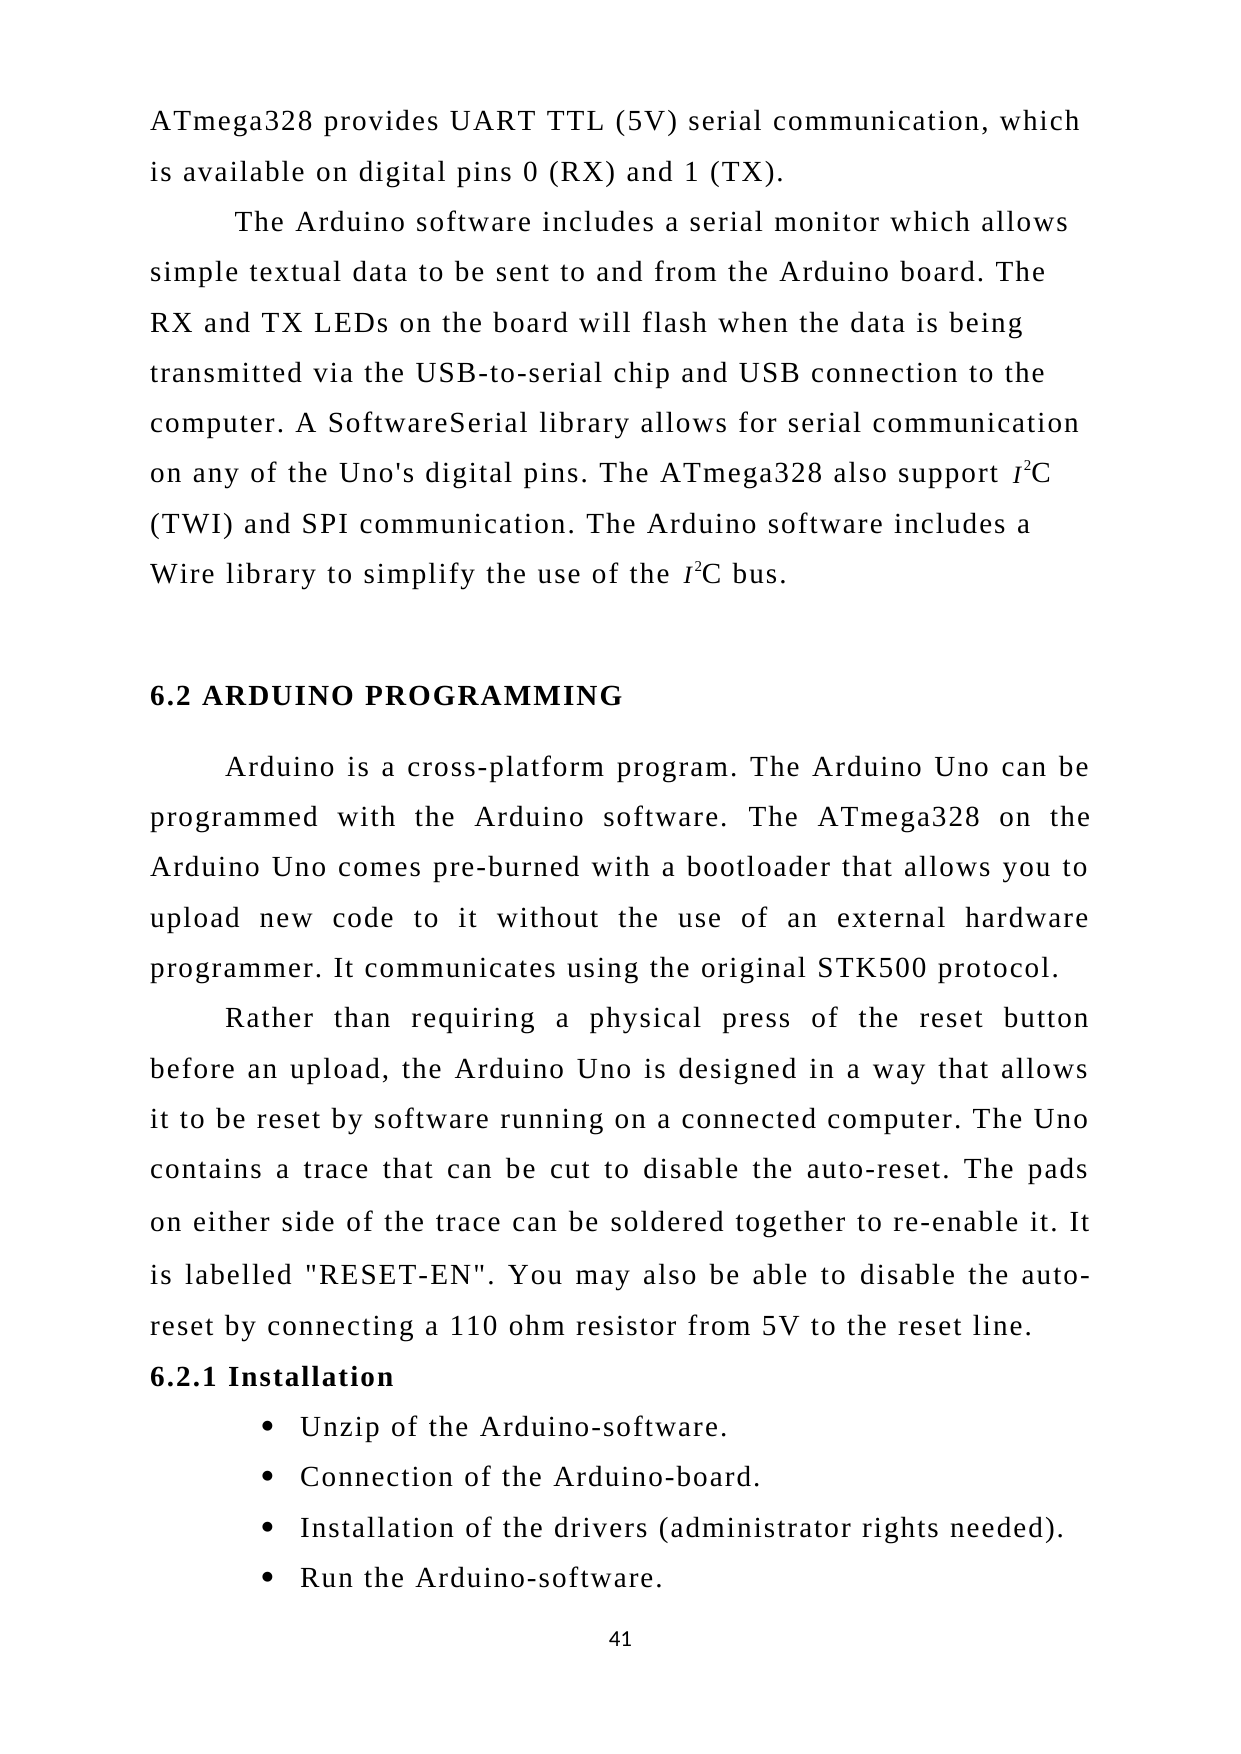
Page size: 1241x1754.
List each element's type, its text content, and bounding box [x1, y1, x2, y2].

text The Arduino software includes a serial monitor which allows simple textual data to be sent to and from the Arduino board. The RX and TX LEDs on the board will flash when the data is being transmitted via the USB-to-serial chip and USB connection to the computer. A SoftwareSerial library allows for serial communication on any of the Uno's digital pins. The ATmega328 also support C (TWI) and SPI communication. The Arduino software includes a Wire library to simplify the use of the C bus. [150, 204, 1090, 590]
text Arduino is a cross-platform program. The Arduino Uno can be programmed with the Arduino software. The ATmega328 on the Arduino Uno comes pre-burned with a bootloader that allows you to upload new code to it without the use of an external hardware programmer. It communicates using the original STK500 protocol. [150, 749, 1090, 984]
list Unzip of the Arduino-software. [262, 1409, 1090, 1443]
list Run the Arduino-software. [262, 1560, 1090, 1594]
text 6.2.1 Installation [150, 1359, 1090, 1392]
text 6.2 ARDUINO PROGRAMMING [150, 678, 1090, 711]
list Connection of the Arduino-board. [262, 1459, 1090, 1493]
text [150, 103, 1090, 187]
text Rather than requiring a physical press of the reset button before an upload, the Arduino Uno is designed in a way that allows it to be reset by software running on a connected computer. The Uno contains a trace that can be cut to disable the auto-reset. The pads on either side of the trace can be soldered together to re-enable it. It is labelled "RESET-EN". You may also be able to disable the auto-reset by connecting a 110 ohm resistor from 5V to the reset line. [150, 1000, 1090, 1342]
list Installation of the drivers (administrator rights needed). [262, 1510, 1090, 1544]
